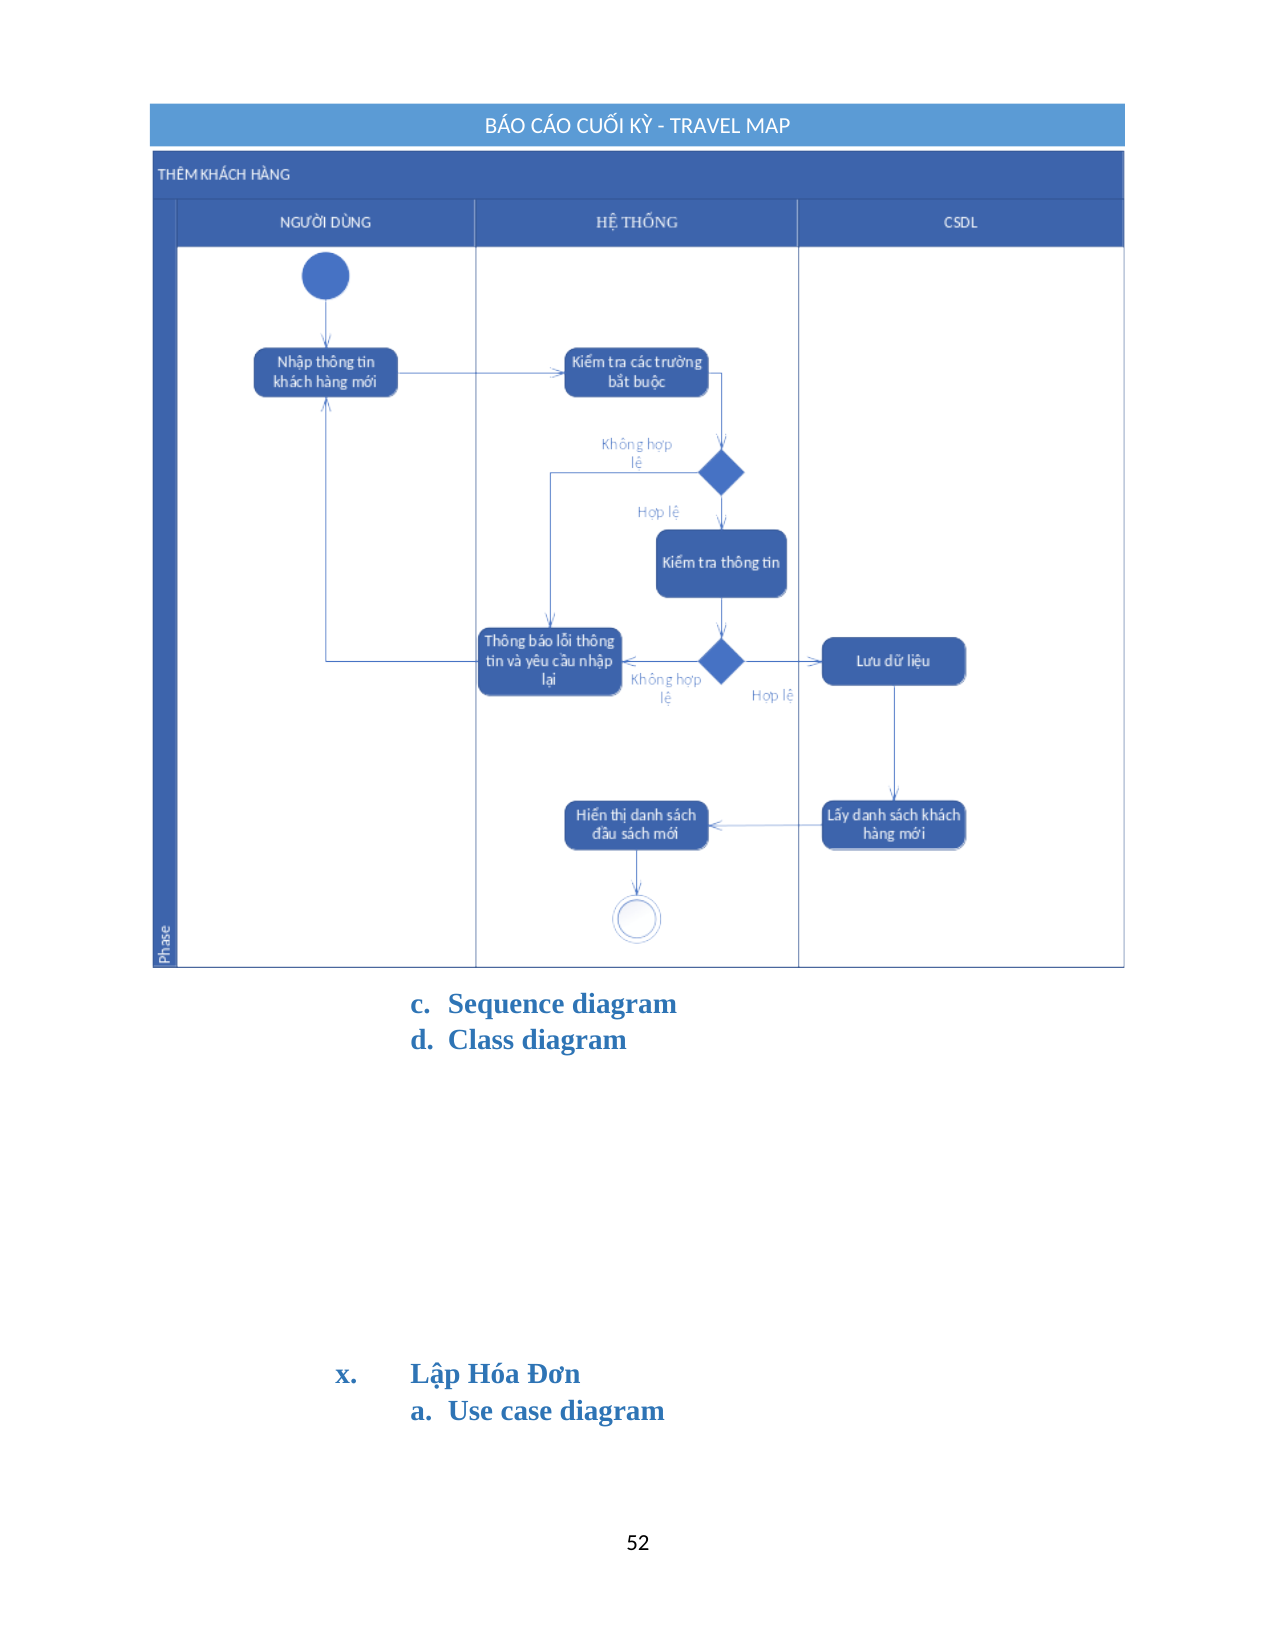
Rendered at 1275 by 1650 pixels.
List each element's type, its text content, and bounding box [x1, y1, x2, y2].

list Sequence diagram [410, 986, 1125, 1020]
list Use case diagram [410, 1393, 1125, 1426]
list Class diagram [410, 1022, 1125, 1056]
list Lập Hóa Đơn [335, 1357, 1125, 1390]
